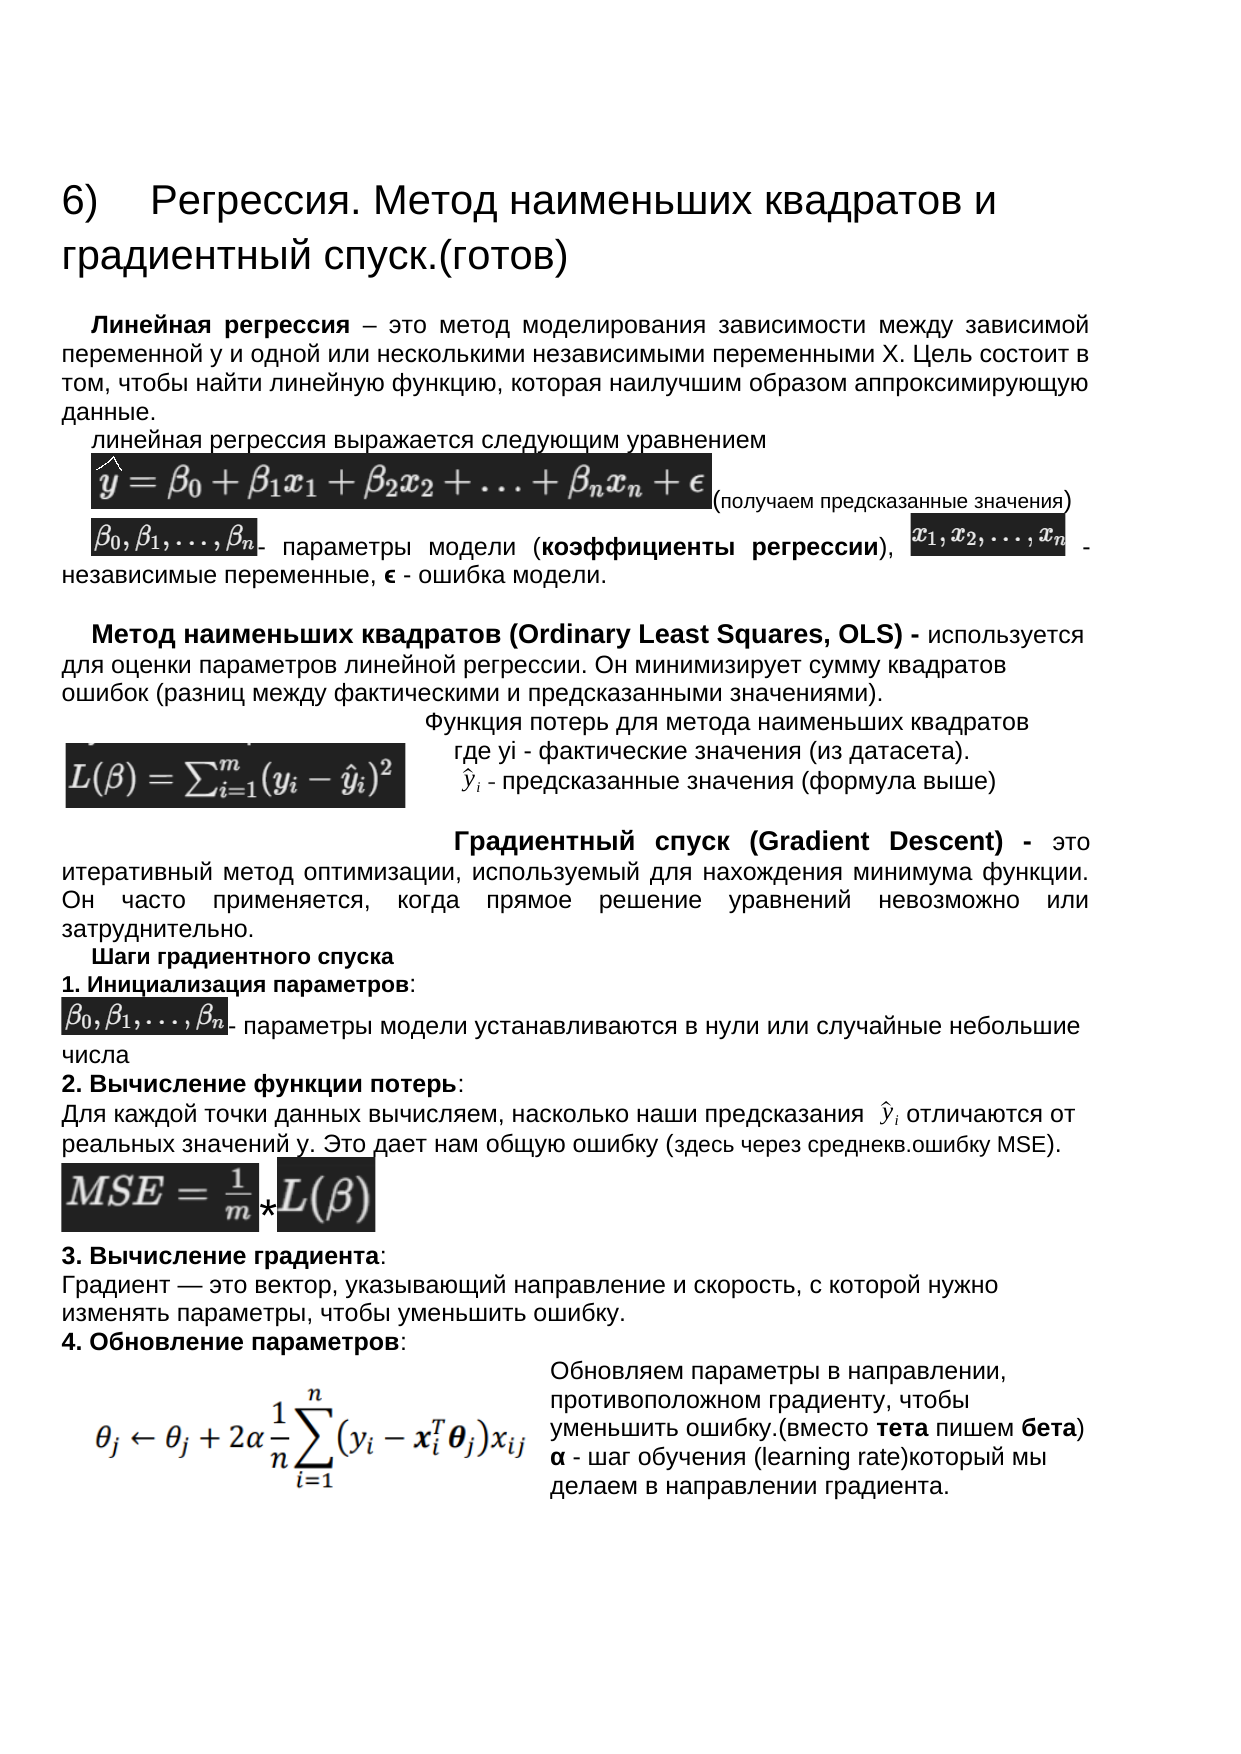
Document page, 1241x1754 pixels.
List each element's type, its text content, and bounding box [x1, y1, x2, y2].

text где yi​ - фактические значения (из датасета). [61, 736, 1090, 765]
text 2. Вычисление функции потерь: [61, 1069, 1090, 1098]
text Градиентный спуск (Gradient Descent) - это итеративный метод оптимизации, используемый для нахождения минимума функции. Он часто применяется, когда прямое решение уравнений невозможно или затруднительно. [61, 825, 1090, 943]
picture [65, 1383, 532, 1495]
text - параметры модели устанавливаются в нули или случайные небольшие числа [61, 998, 1090, 1069]
picture [61, 997, 228, 1035]
text Обновляем параметры в направлении, противоположном градиенту, чтобы уменьшить ошибку.(вместо тета пишем бета) [61, 1356, 1090, 1442]
picture [277, 1157, 376, 1232]
subtitle 6) Регрессия. Метод наименьших квадратов и градиентный спуск.(готов) [61, 175, 1090, 278]
picture [91, 453, 712, 509]
text * [61, 1158, 1090, 1241]
picture [91, 518, 258, 556]
text Метод наименьших квадратов (Ordinary Least Squares, OLS) - используется для оценки параметров линейной регрессии. Он минимизирует сумму квадратов ошибок (разниц между фактическими и предсказанными значениями). [61, 618, 1090, 707]
text 1. Инициализация параметров: [61, 969, 1090, 998]
picture [61, 1163, 260, 1232]
text Линейная регрессия – это метод моделирования зависимости между зависимой переменной y и одной или несколькими независимыми переменными X. Цель состоит в том, чтобы найти линейную функцию, которая наилучшим образом аппроксимирующую данные. [61, 310, 1090, 425]
text Градиент — это вектор, указывающий направление и скорость, с которой нужно изменять параметры, чтобы уменьшить ошибку. [61, 1270, 1090, 1327]
text Для каждой точки данных вычисляем, насколько наши предсказания отличаются от реальных значений y. Это дает нам общую ошибку (здесь через среднекв.ошибку MSE). [61, 1098, 1090, 1158]
text α - шаг обучения (learning rate)который мы делаем в направлении градиента. [61, 1442, 1090, 1500]
text Функция потерь для метода наименьших квадратов [150, 707, 1090, 736]
text Шаги градиентного спуска [61, 943, 1090, 969]
text - предсказанные значения (формула выше) [406, 765, 1090, 796]
text 4. Обновление параметров: [61, 1327, 1090, 1356]
text - параметры модели (коэффициенты регрессии), ​ - независимые переменные, ϵ - ошибка модели. [61, 514, 1090, 589]
picture [65, 743, 406, 808]
picture [910, 513, 1066, 556]
text 3. Вычисление градиента: [61, 1241, 1090, 1270]
text линейная регрессия выражается следующим уравнением [61, 425, 1090, 454]
